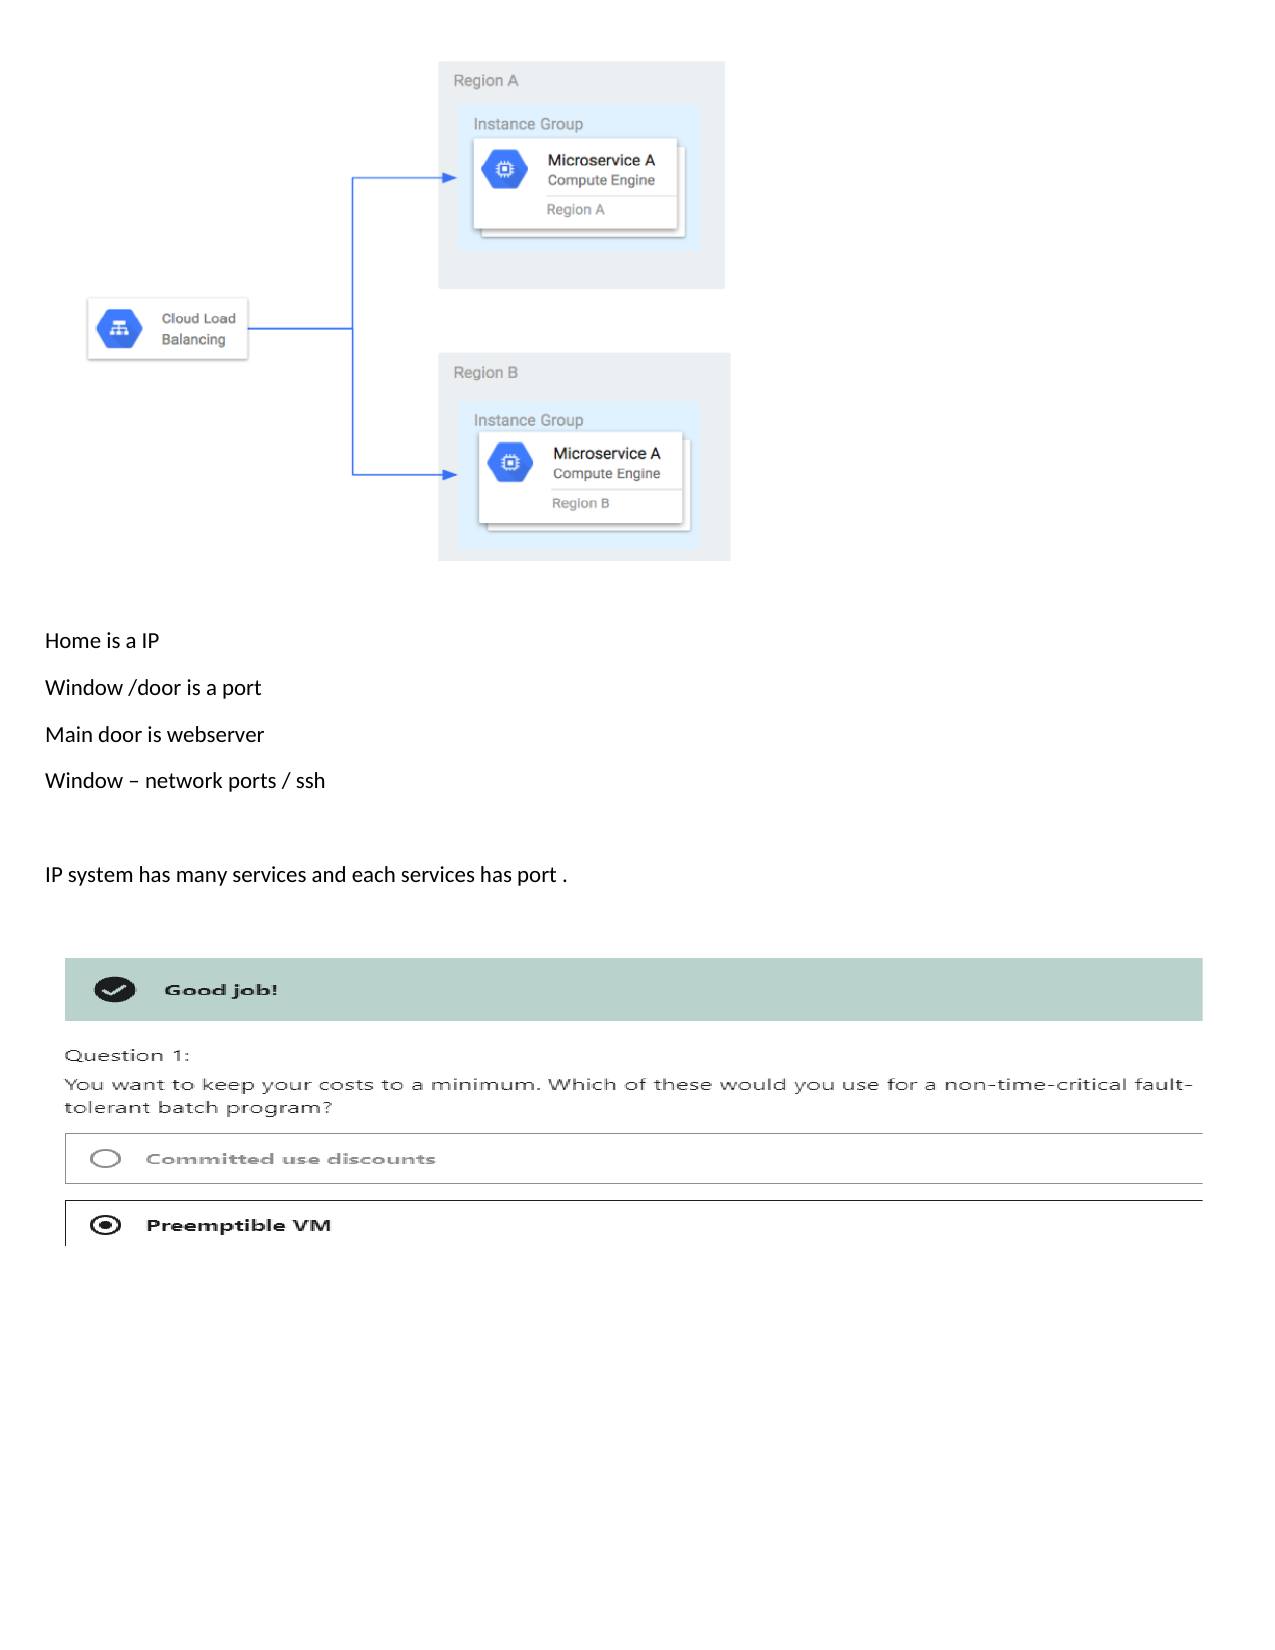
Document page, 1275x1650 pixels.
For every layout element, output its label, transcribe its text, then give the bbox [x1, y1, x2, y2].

text Home is a IP [45, 626, 1215, 654]
picture [45, 954, 1203, 1246]
text Main door is webserver [45, 720, 1215, 748]
text Window /door is a port [45, 673, 1215, 701]
picture [45, 45, 746, 561]
text Window – network ports / ssh [45, 767, 1215, 794]
text IP system has many services and each services has port . [45, 860, 1215, 888]
